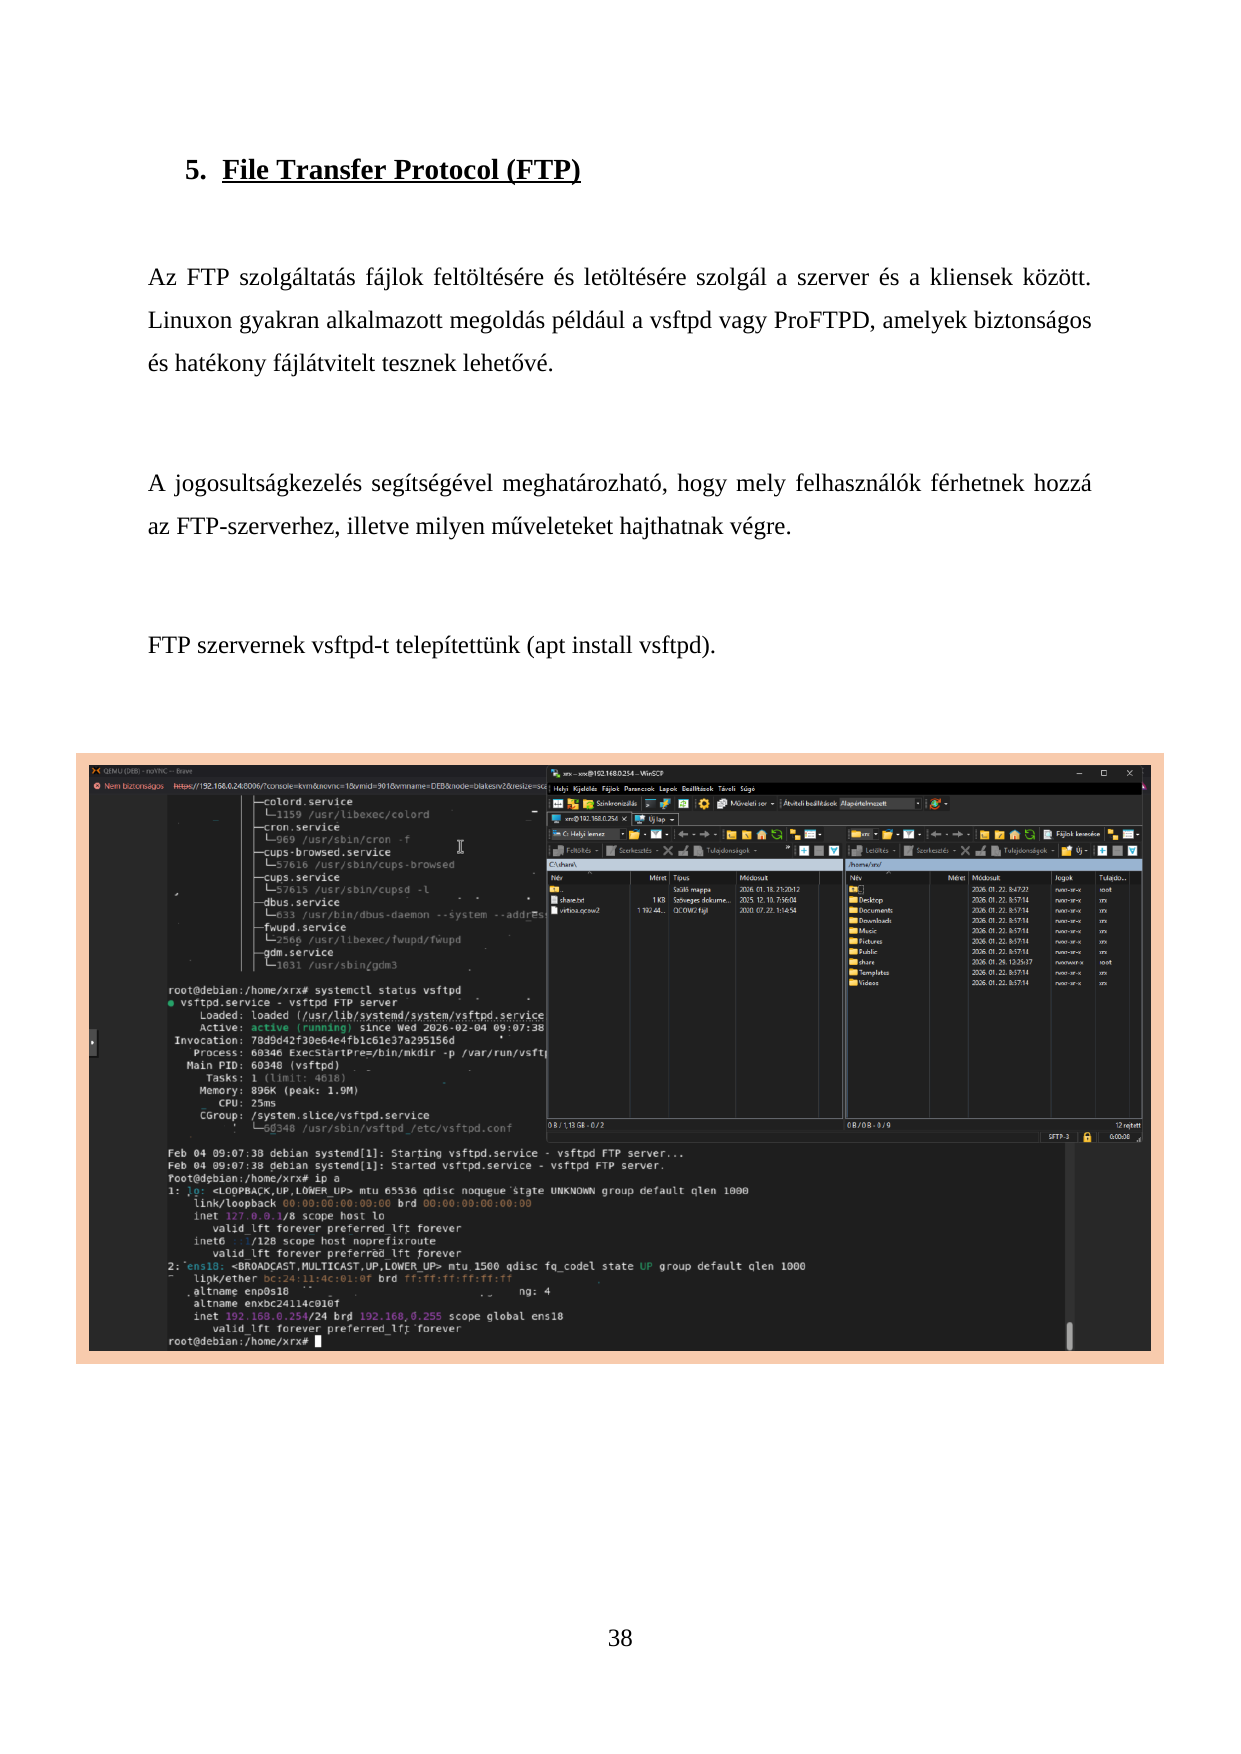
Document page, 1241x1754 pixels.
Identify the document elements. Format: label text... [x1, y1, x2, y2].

picture [89, 765, 1151, 1351]
subtitle File Transfer Protocol (FTP) [185, 152, 1093, 185]
text Az FTP szolgáltatás fájlok feltöltésére és letöltésére szolgál a szerver és a kliensek között. Linuxon gyakran alkalmazott megoldás például a vsftpd vagy ProFTPD, amelyek biztonságos és hatékony fájlátvitelt tesznek lehetővé. [148, 262, 1093, 377]
text A jogosultságkezelés segítségével meghatározható, hogy mely felhasználók férhetnek hozzá az FTP-szerverhez, illetve milyen műveleteket hajthatnak végre. [148, 468, 1093, 539]
text FTP szervernek vsftpd-t telepítettünk (apt install vsftpd). [148, 630, 1093, 659]
